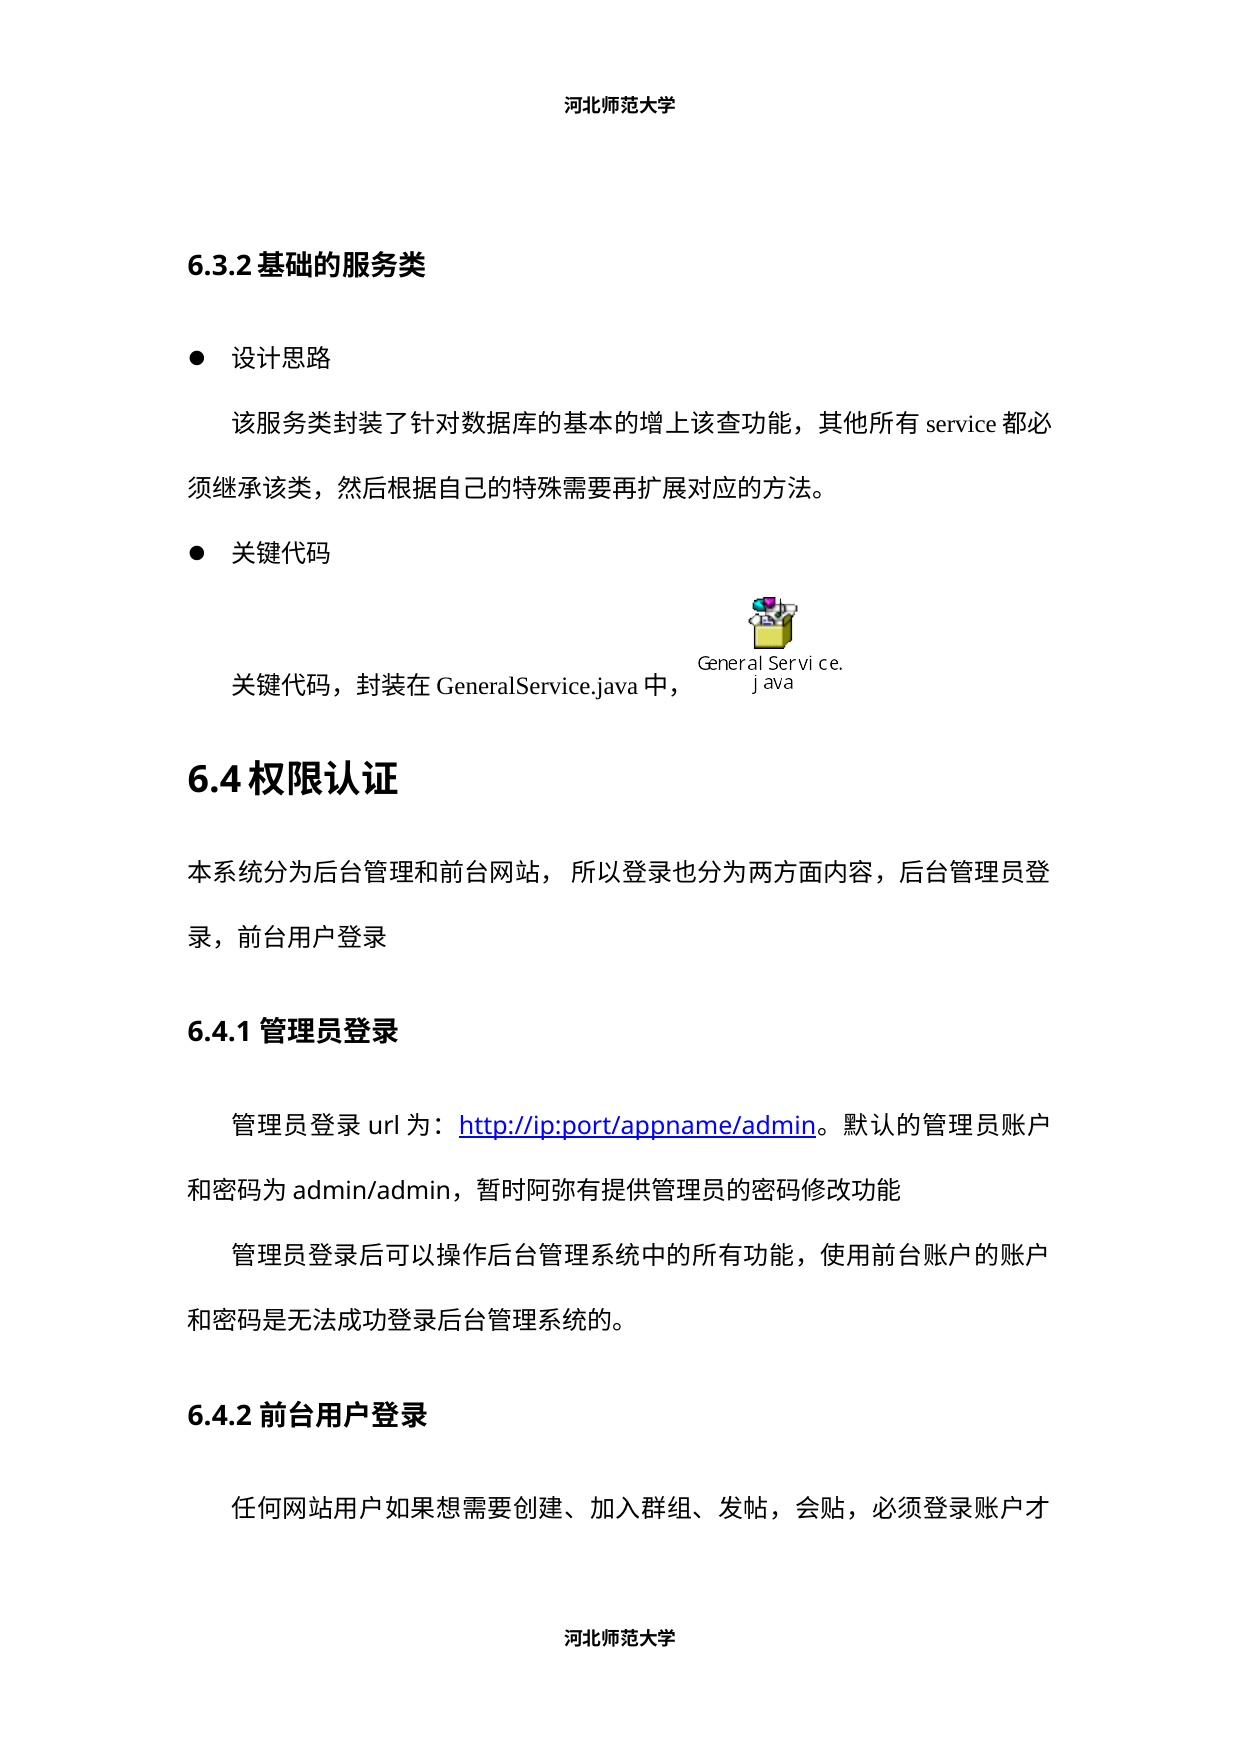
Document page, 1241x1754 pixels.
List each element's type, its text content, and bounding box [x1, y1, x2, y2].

subtitle 6.4.1 管理员登录 [187, 997, 1053, 1062]
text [187, 1474, 1053, 1539]
subtitle 6.3.2基础的服务类 [187, 230, 1053, 295]
text 关键代码，封装在GeneralService.java中， [187, 584, 1053, 714]
text 管理员登录后可以操作后台管理系统中的所有功能，使用前台账户的账户和密码是无法成功登录后台管理系统的。 [187, 1221, 1053, 1351]
subtitle 6.4.2 前台用户登录 [187, 1380, 1053, 1445]
subtitle 6.4权限认证 [187, 743, 1053, 808]
text 本系统分为后台管理和前台网站， 所以登录也分为两方面内容，后台管理员登录，前台用户登录 [187, 838, 1053, 968]
list 设计思路 [187, 324, 1053, 389]
text 管理员登录url为：http://ip:port/appname/admin。默认的管理员账户和密码为admin/admin，暂时阿弥有提供管理员的密码修改功能 [187, 1091, 1053, 1221]
text 该服务类封装了针对数据库的基本的增上该查功能，其他所有service都必须继承该类，然后根据自己的特殊需要再扩展对应的方法。 [187, 389, 1053, 519]
list 关键代码 [187, 519, 1053, 584]
